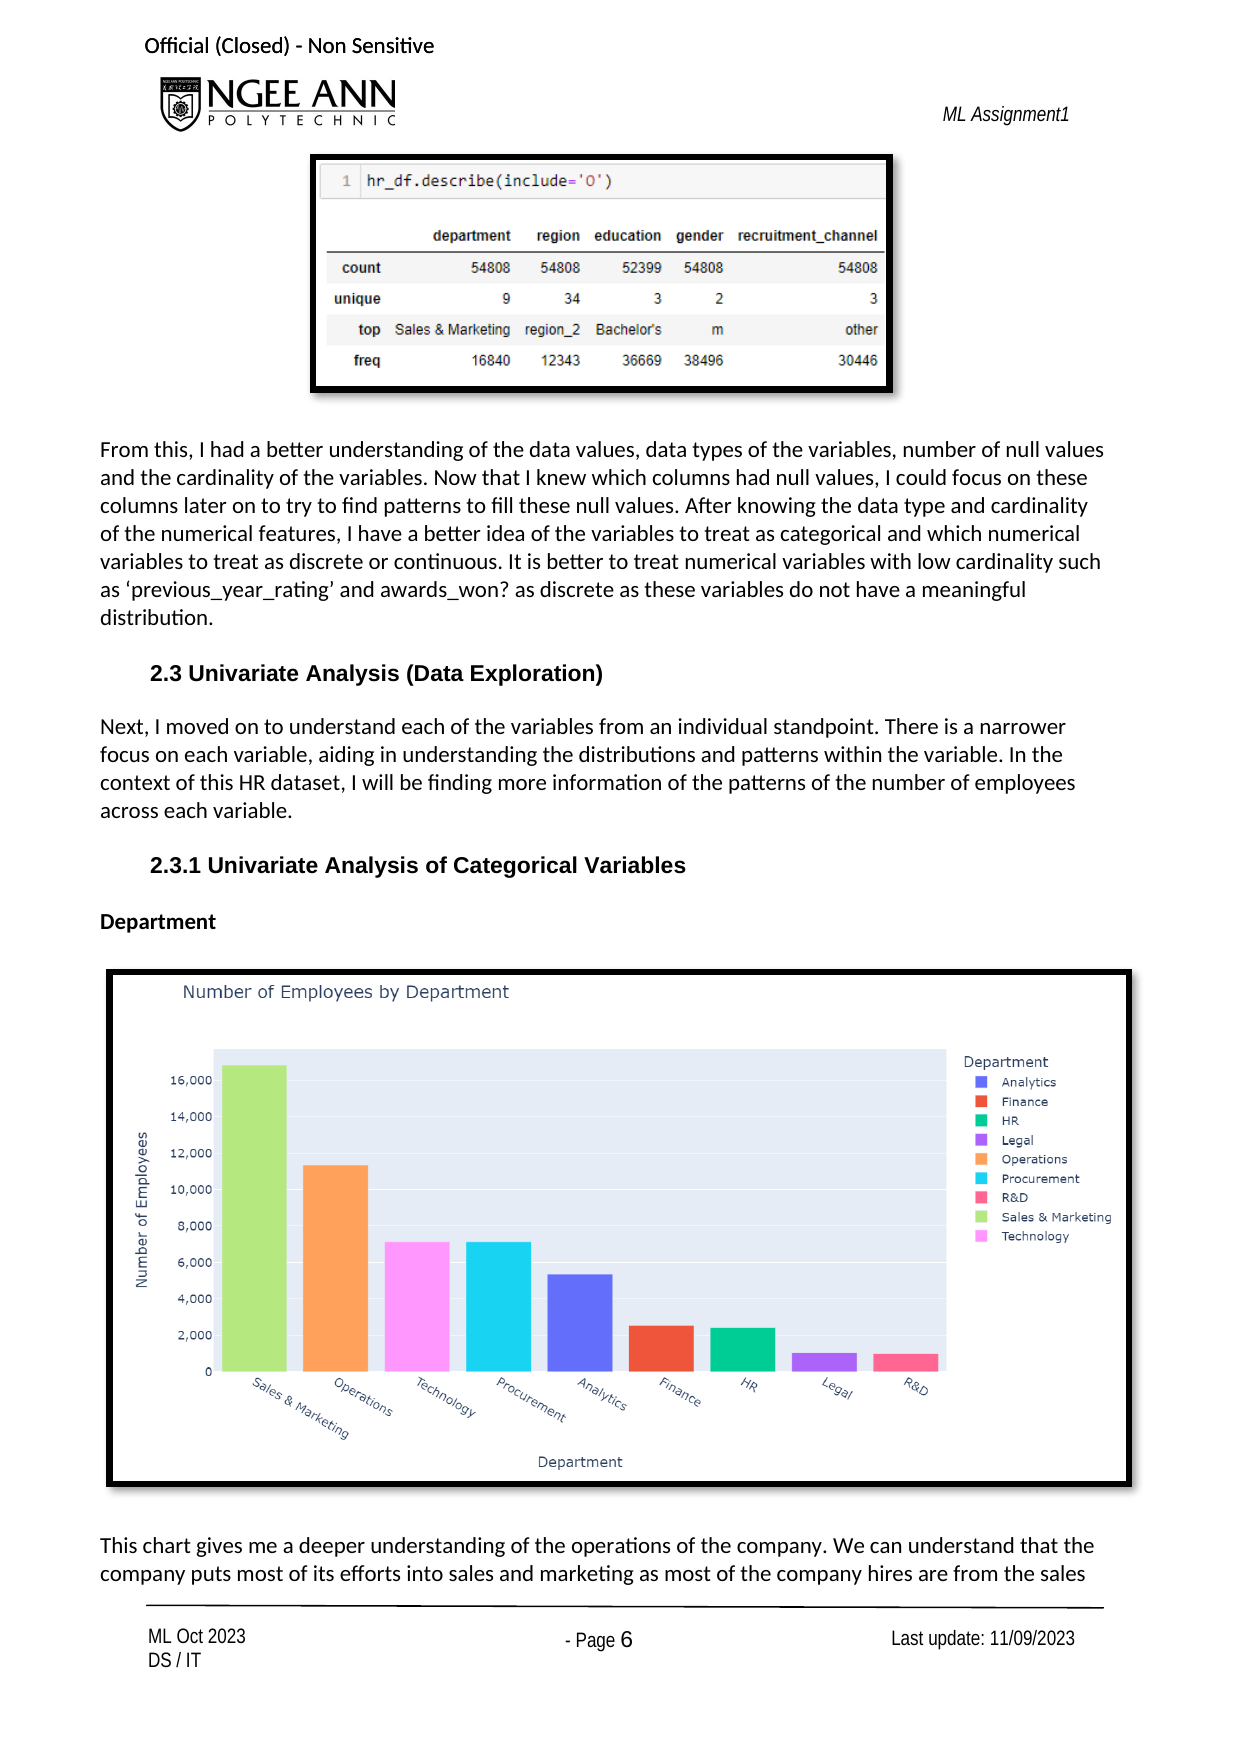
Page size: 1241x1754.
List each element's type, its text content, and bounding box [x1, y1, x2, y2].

text Next, I moved on to understand each of the variables from an individual standpoint. There is a narrower focus on each variable, aiding in understanding the distributions and patterns within the variable. In the context of this HR dataset, I will be finding more information of the patterns of the number of employees across each variable. [100, 712, 1113, 824]
picture [160, 77, 395, 132]
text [100, 1532, 1113, 1588]
text Department [100, 907, 1113, 935]
picture [113, 975, 1126, 1481]
subtitle 2.3 Univariate Analysis (Data Exploration) [150, 659, 1113, 686]
picture [316, 160, 886, 386]
text From this, I had a better understanding of the data values, data types of the variables, number of null values and the cardinality of the variables. Now that I knew which columns had null values, I could focus on these columns later on to try to find patterns to fill these null values. After knowing the data type and cardinality of the numerical features, I have a better idea of the variables to treat as categorical and which numerical variables to treat as discrete or continuous. It is better to treat numerical variables with low cardinality such as ‘previous_year_rating’ and awards_won? as discrete as these variables do not have a meaningful distribution. [100, 435, 1113, 632]
subtitle 2.3.1 Univariate Analysis of Categorical Variables [150, 852, 1113, 879]
